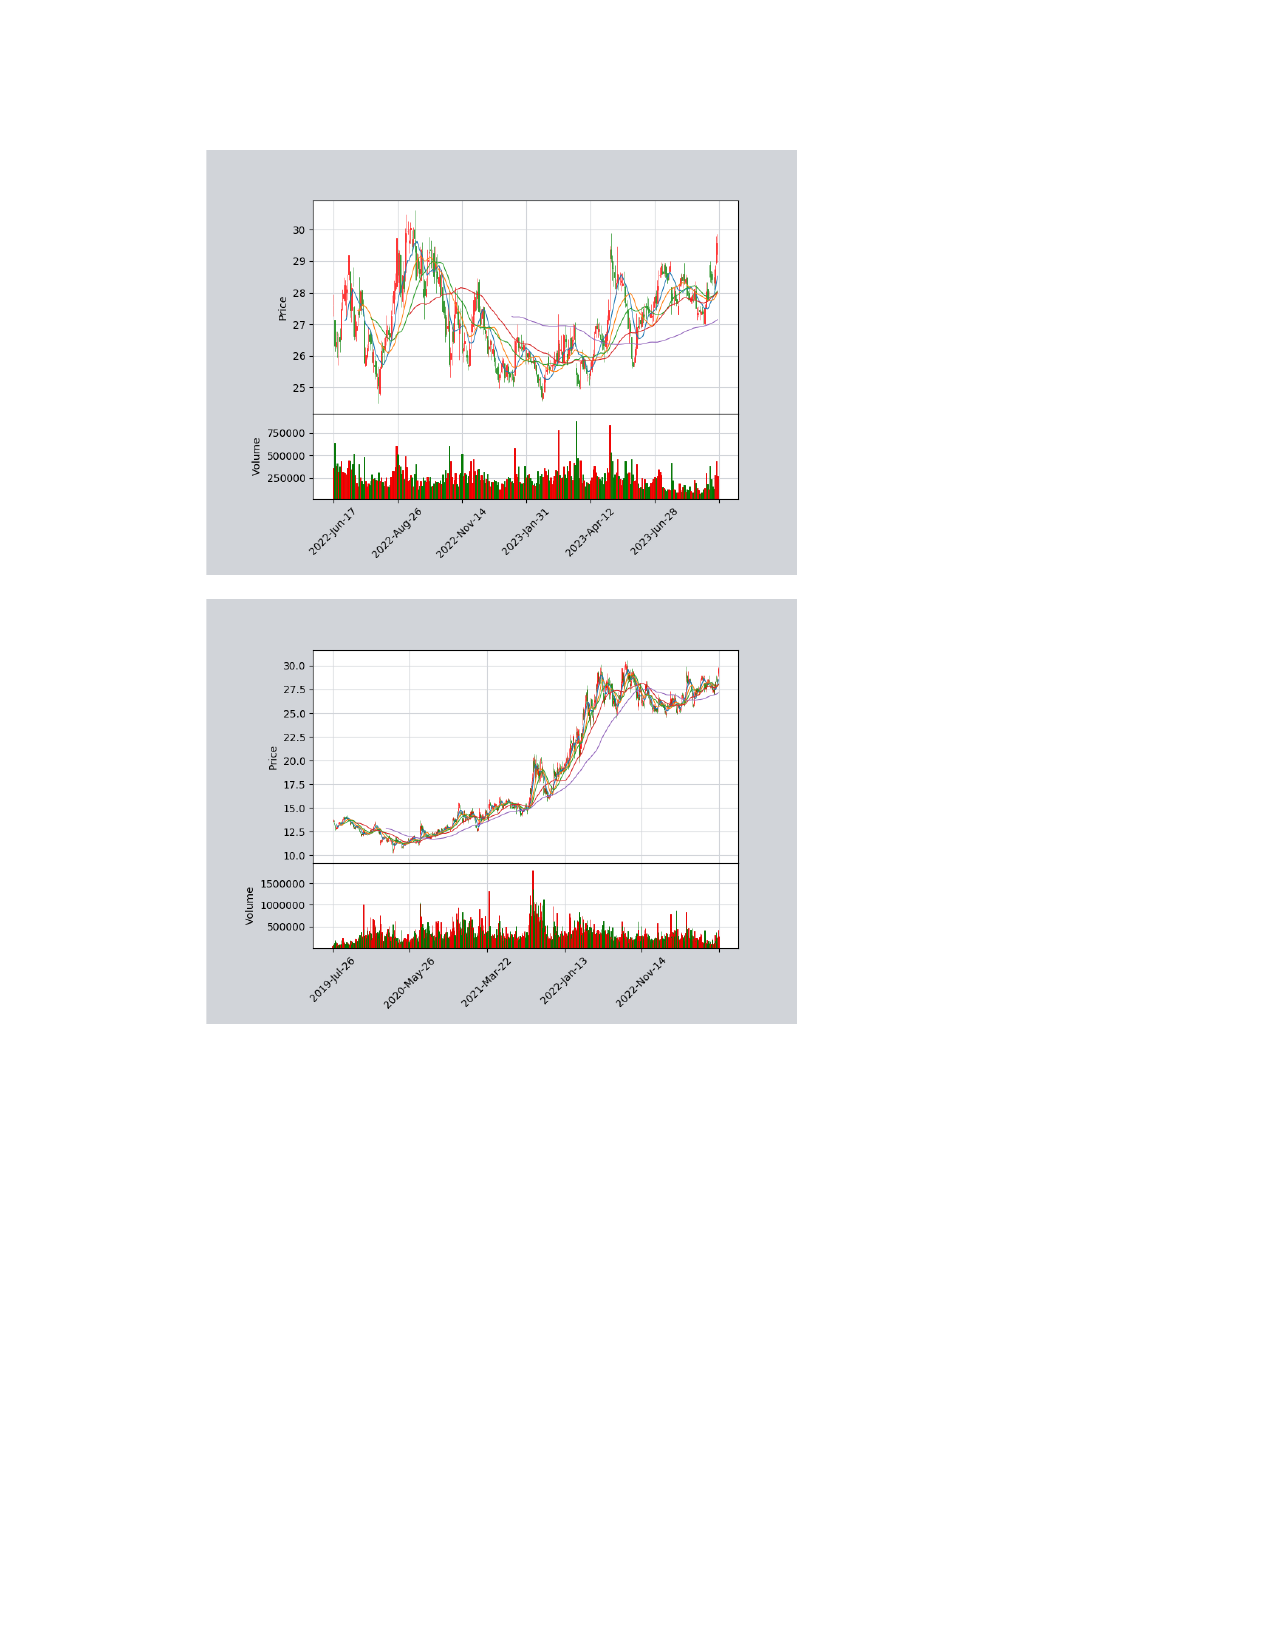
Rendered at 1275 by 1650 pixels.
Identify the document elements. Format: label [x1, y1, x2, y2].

picture [206, 599, 797, 1024]
picture [206, 150, 797, 575]
